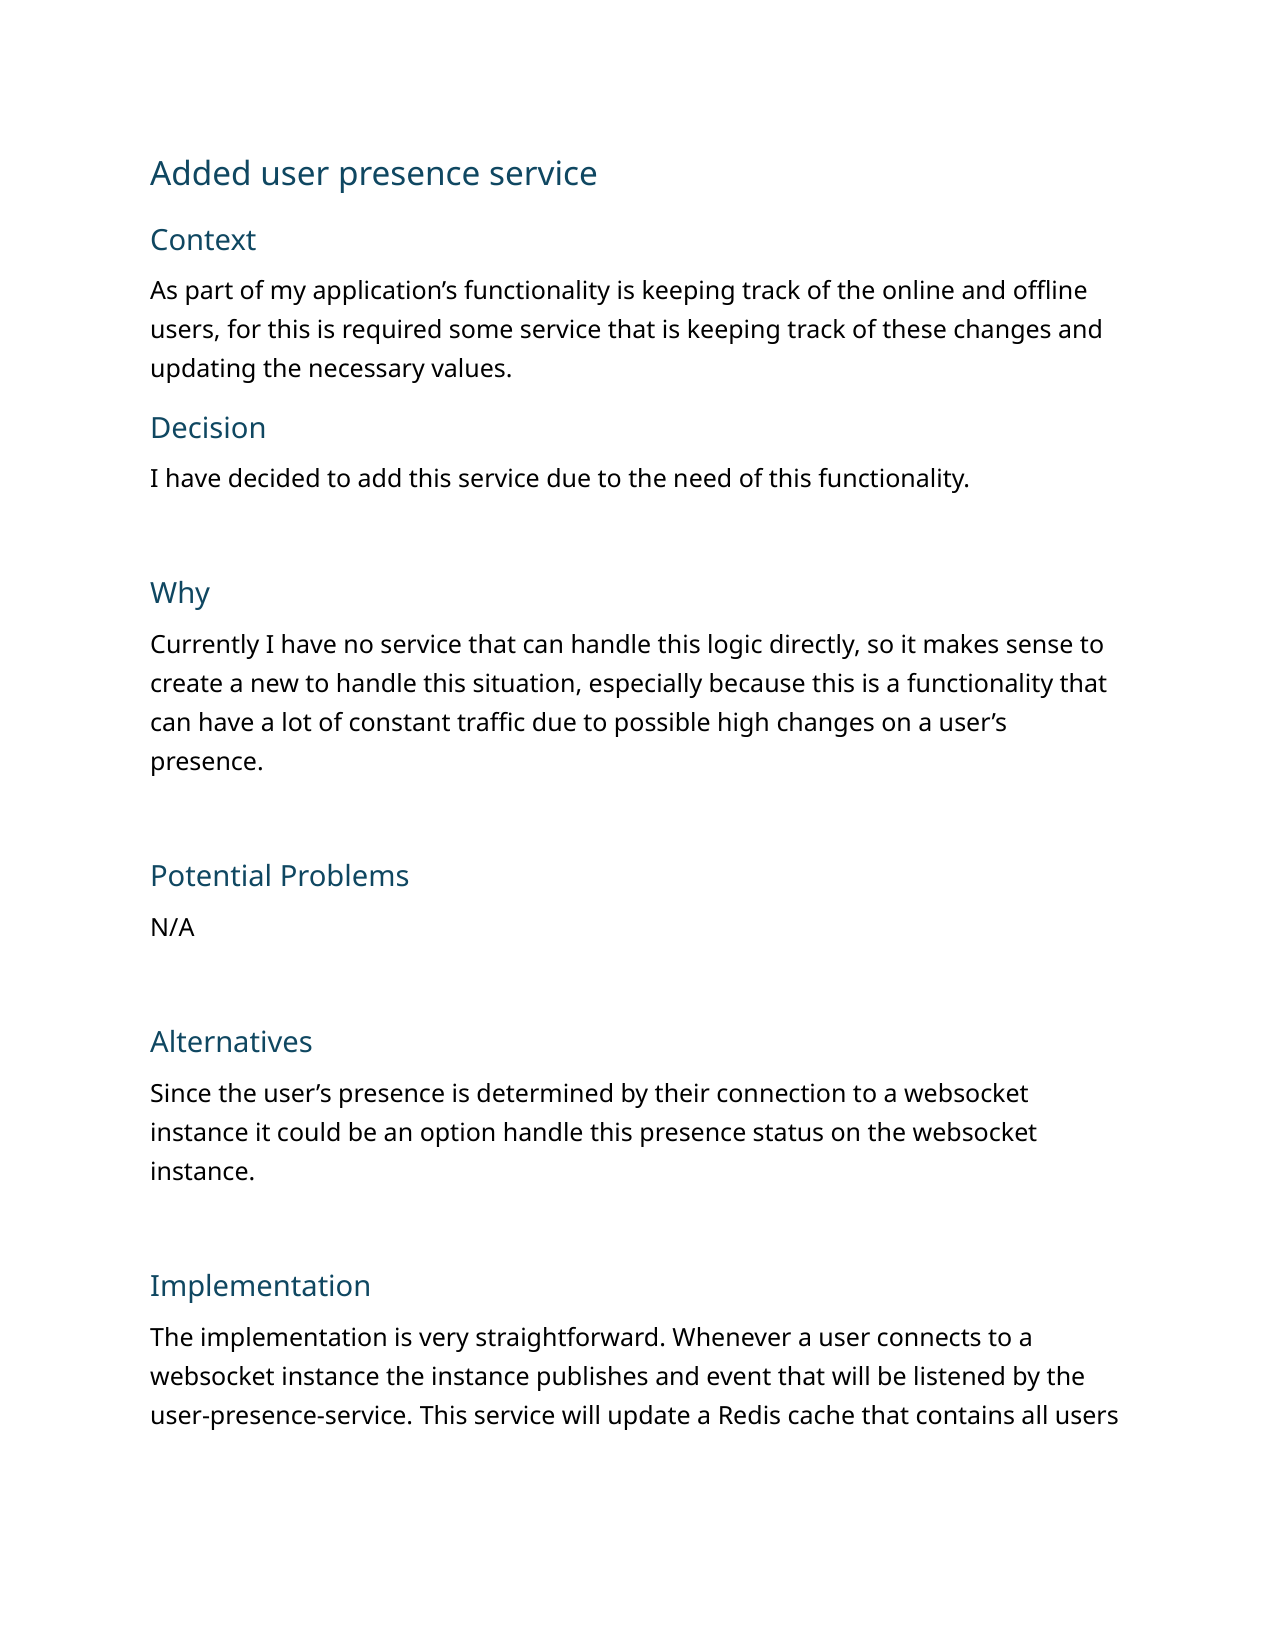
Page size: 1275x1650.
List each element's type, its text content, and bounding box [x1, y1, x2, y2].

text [150, 1319, 1125, 1432]
subtitle Alternatives [150, 1021, 1125, 1061]
subtitle Decision [150, 407, 1125, 447]
subtitle Why [150, 573, 1125, 612]
text Since the user’s presence is determined by their connection to a websocket instance it could be an option handle this presence status on the websocket instance. [150, 1075, 1125, 1188]
subtitle Potential Problems [150, 856, 1125, 895]
text As part of my application’s functionality is keeping track of the online and offline users, for this is required some service that is keeping track of these changes and updating the necessary values. [150, 273, 1125, 385]
subtitle Added user presence service [150, 150, 1125, 195]
subtitle Implementation [150, 1265, 1125, 1305]
text I have decided to add this service due to the need of this functionality. [150, 461, 1125, 495]
subtitle Context [150, 219, 1125, 258]
text N/A [150, 910, 1125, 944]
text Currently I have no service that can handle this logic directly, so it makes sense to create a new to handle this situation, especially because this is a functionality that can have a lot of constant traffic due to possible high changes on a user’s presence. [150, 627, 1125, 778]
